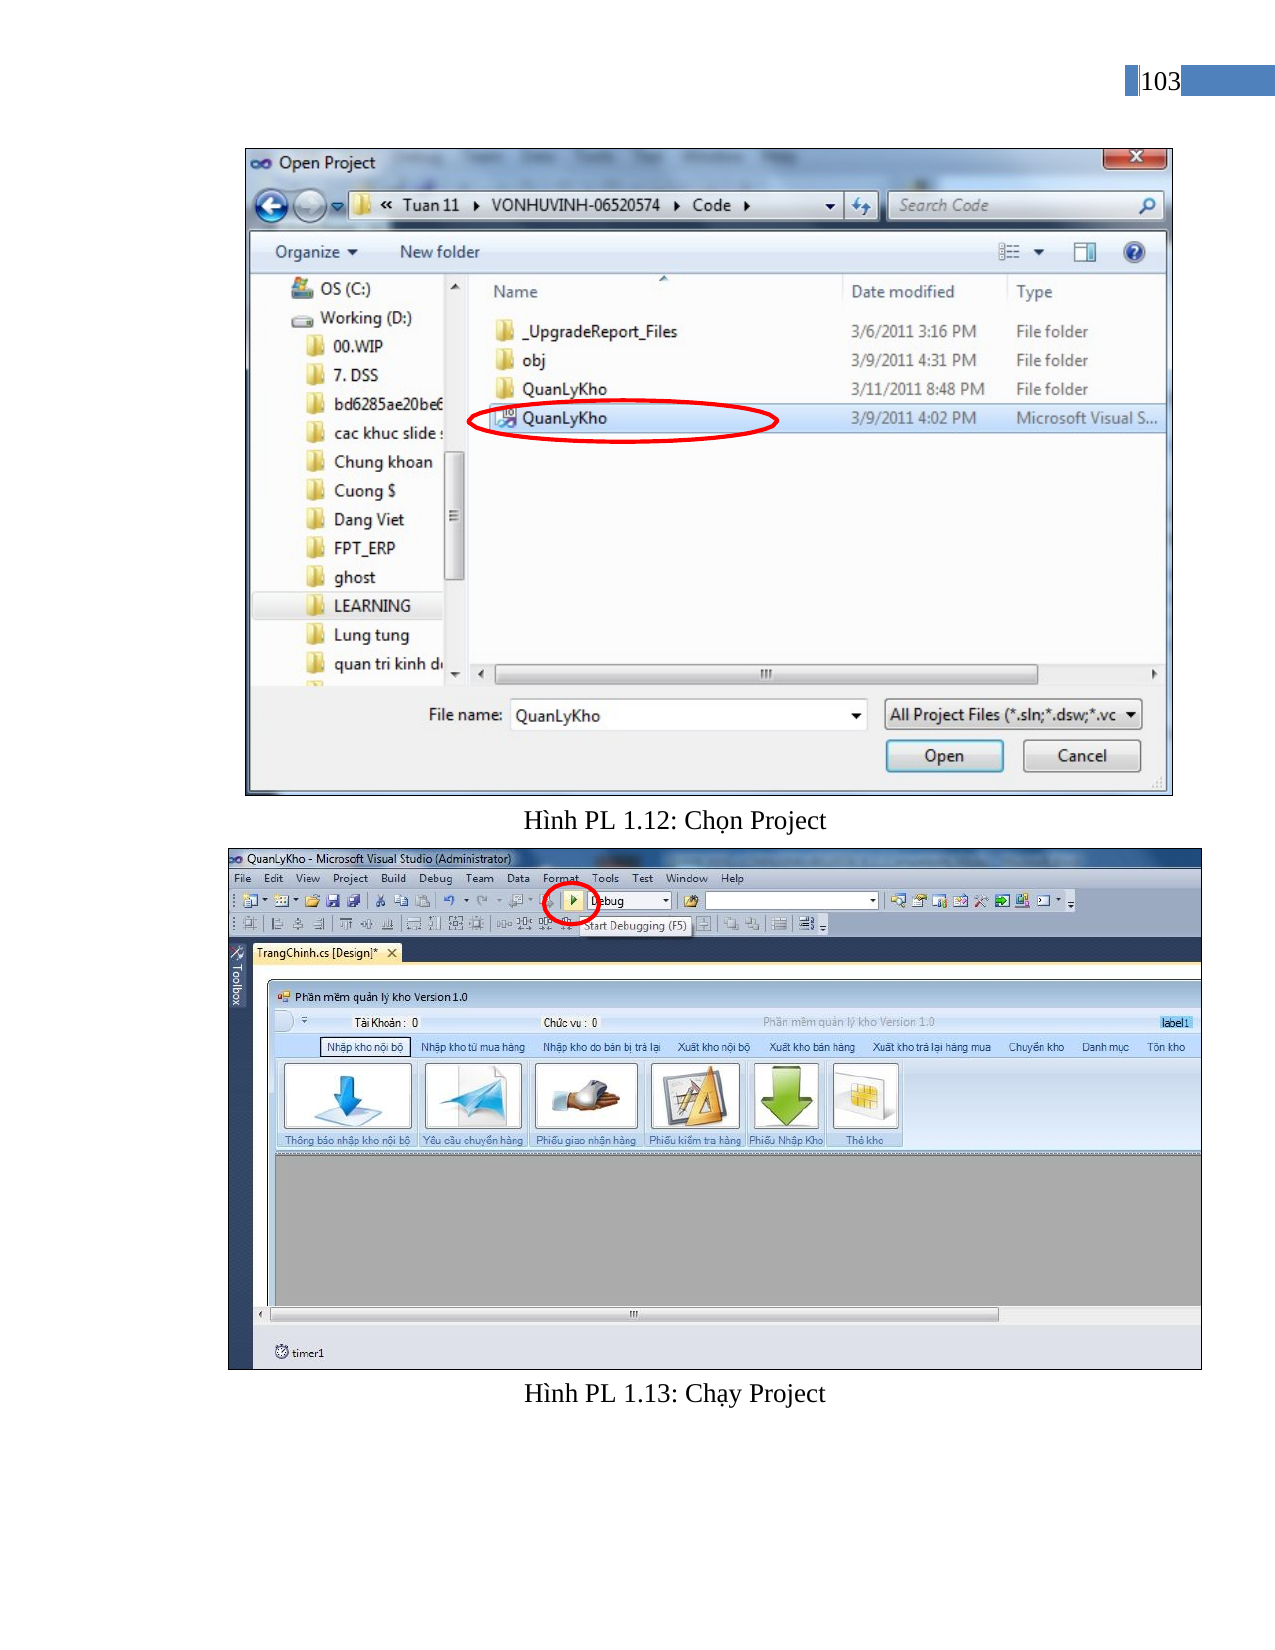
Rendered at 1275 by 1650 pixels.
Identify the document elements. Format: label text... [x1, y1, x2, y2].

picture [246, 149, 1172, 795]
text Hình PL 1.12: Chọn Project [274, 804, 1075, 836]
picture [229, 849, 274, 1369]
text Hình PL 1.13: Chạy Project [274, 843, 1075, 1409]
picture [1075, 849, 1201, 1369]
